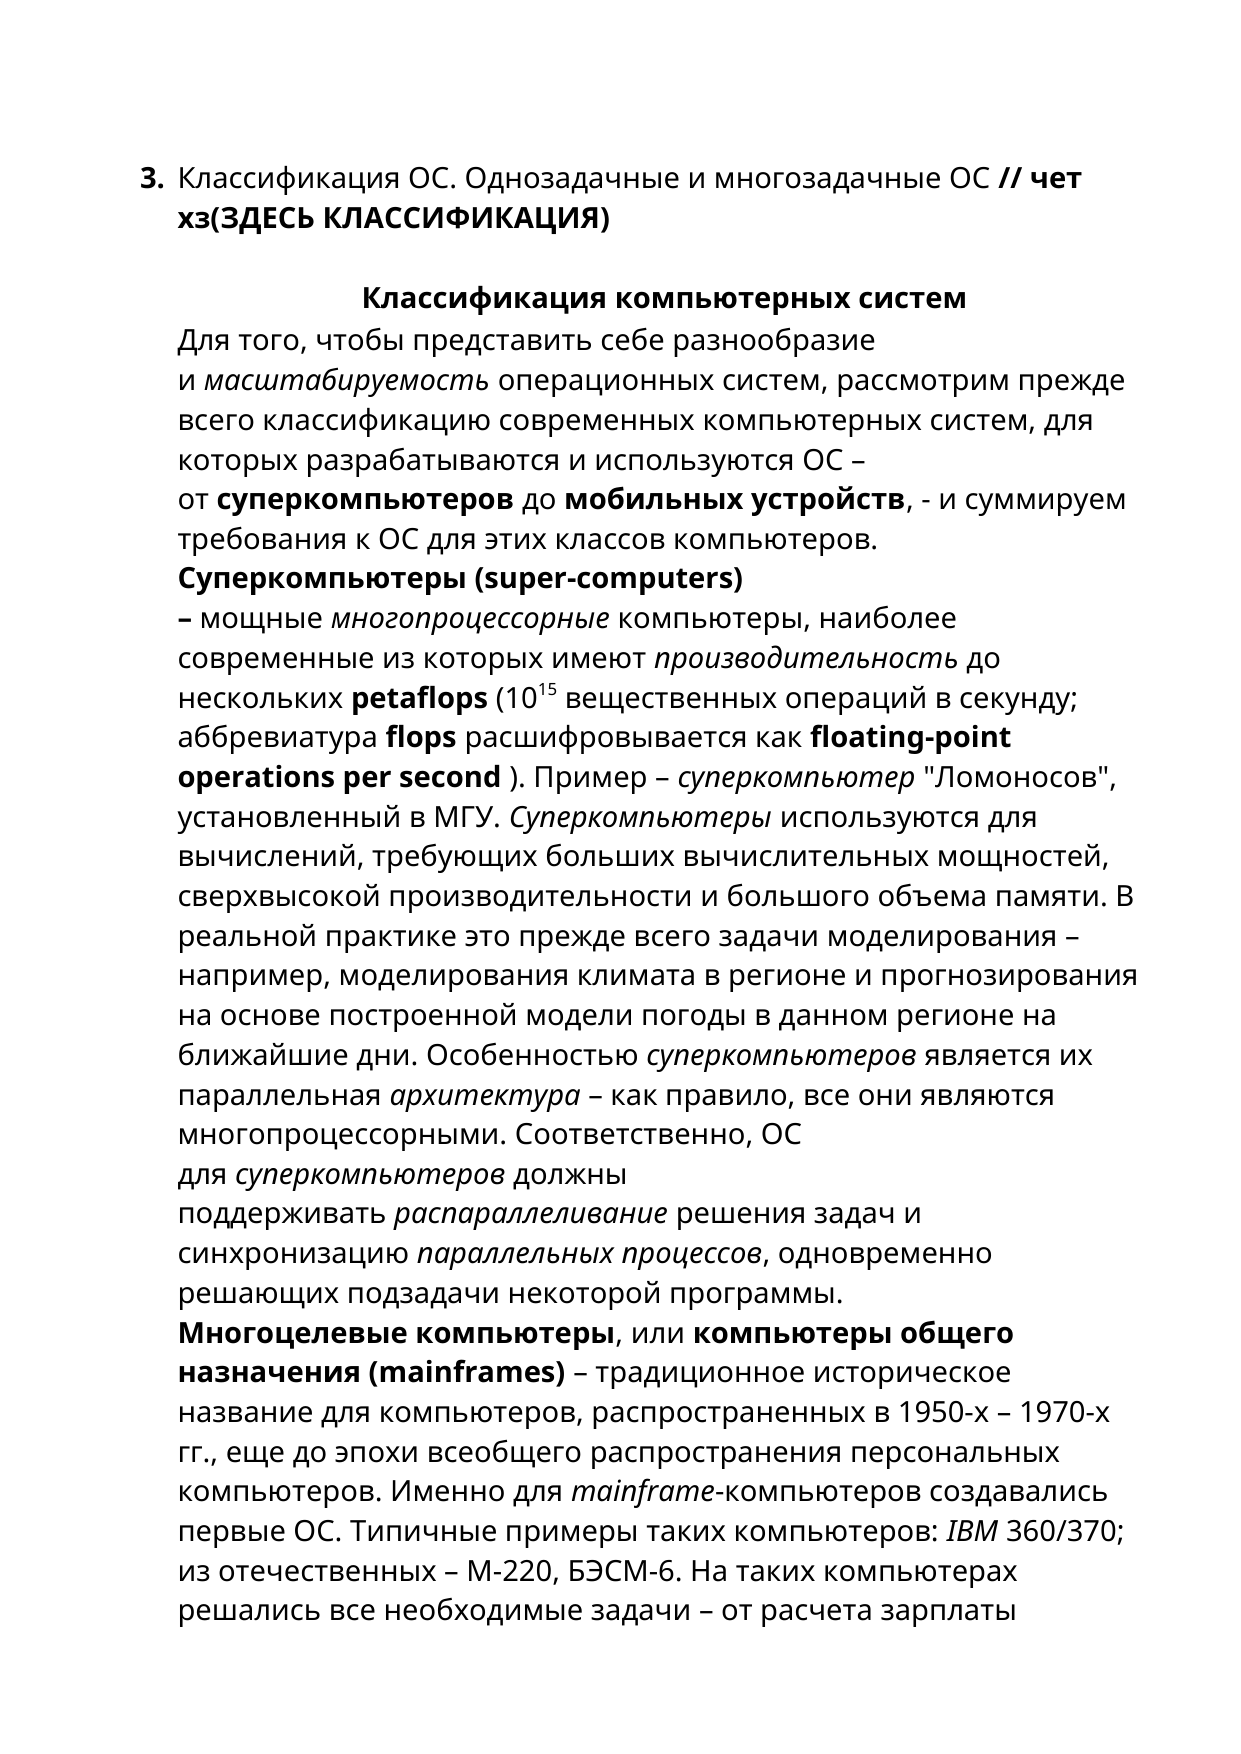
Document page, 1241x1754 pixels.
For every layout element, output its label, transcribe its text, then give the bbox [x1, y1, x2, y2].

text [177, 1312, 1152, 1629]
text Суперкомпьютеры (super-computers) – мощные многопроцессорные компьютеры, наиболее современные из которых имеют производительность до нескольких petaflops (1015 вещественных операций в секунду; аббревиатура flops расшифровывается как floating-point operations per second ). Пример – суперкомпьютер "Ломоносов", установленный в МГУ. Суперкомпьютеры используются для вычислений, требующих больших вычислительных мощностей, сверхвысокой производительности и большого объема памяти. В реальной практике это прежде всего задачи моделирования – например, моделирования климата в регионе и прогнозирования на основе построенной модели погоды в данном регионе на ближайшие дни. Особенностью суперкомпьютеров является их параллельная архитектура – как правило, все они являются многопроцессорными. Соответственно, ОС для суперкомпьютеров должны поддерживать распараллеливание решения задач и синхронизацию параллельных процессов, одновременно решающих подзадачи некоторой программы. [177, 558, 1152, 1312]
text Для того, чтобы представить себе разнообразие и масштабируемость операционных систем, рассмотрим прежде всего классификацию современных компьютерных систем, для которых разрабатываются и используются ОС – от суперкомпьютеров до мобильных устройств, - и суммируем требования к ОС для этих классов компьютеров. [177, 320, 1152, 558]
list Классификация ОС. Однозадачные и многозадачные ОС // чет хз(ЗДЕСЬ КЛАССИФИКАЦИЯ) [140, 158, 1152, 237]
subtitle Классификация компьютерных систем [177, 277, 1152, 317]
